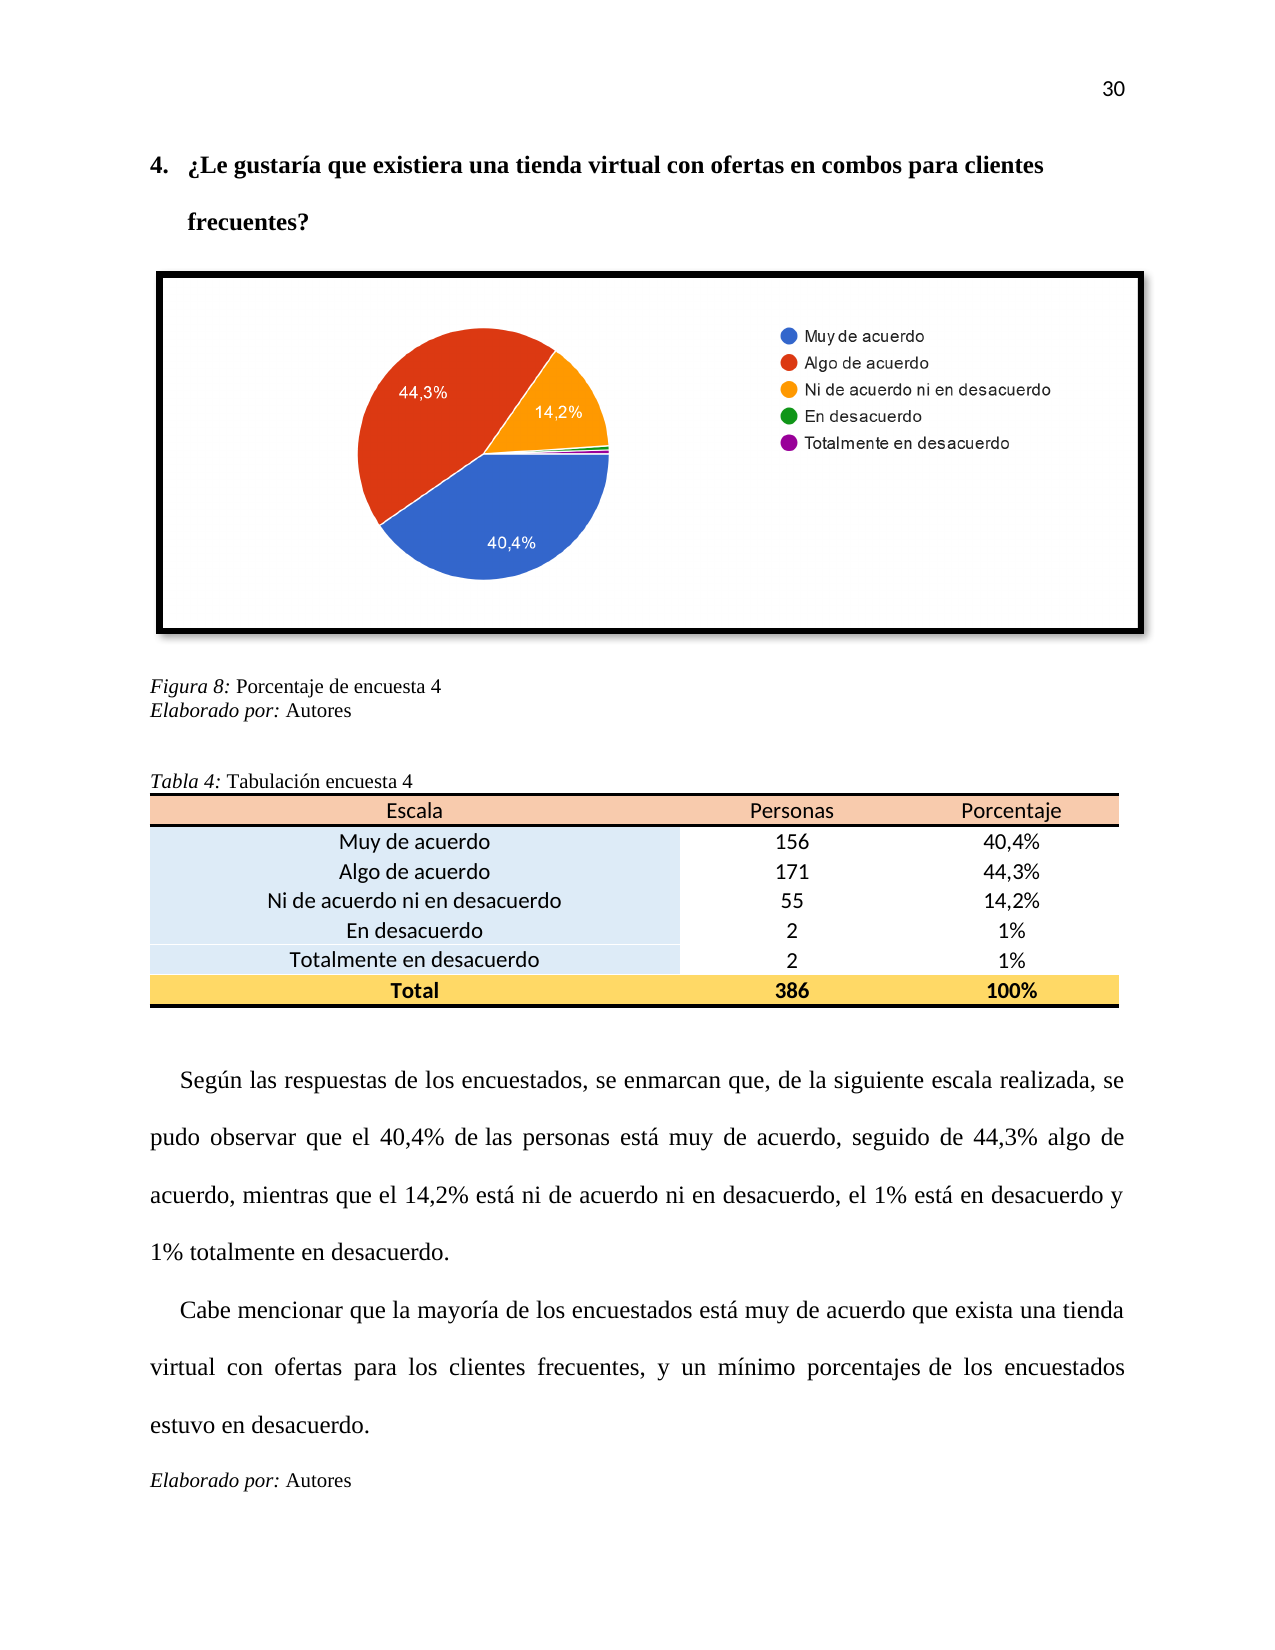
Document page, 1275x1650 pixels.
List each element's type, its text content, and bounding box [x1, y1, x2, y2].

table_cell Totalmente en desacuerdo [150, 945, 680, 974]
table_header Porcentaje [904, 796, 1119, 824]
table_cell Muy de acuerdo [150, 827, 680, 855]
table_cell 171 [680, 855, 904, 885]
table_cell 386 [680, 975, 904, 1004]
table_cell 100% [904, 975, 1119, 1004]
table_header Personas [680, 796, 904, 824]
table_cell En desacuerdo [150, 915, 680, 944]
table_header Escala [150, 796, 680, 824]
table_cell Algo de acuerdo [150, 855, 680, 885]
table_cell 44,3% [904, 855, 1119, 885]
table_cell 14,2% [904, 885, 1119, 915]
table_cell 2 [680, 915, 904, 944]
table_cell 1% [904, 945, 1119, 974]
table_cell 40,4% [904, 827, 1119, 855]
text Elaborado por: Autores [150, 1467, 1125, 1492]
table_cell 55 [680, 885, 904, 915]
list ¿Le gustaría que existiera una tienda virtual con ofertas en combos para clientes frecuentes? [150, 150, 1125, 236]
picture [163, 278, 1138, 628]
table_cell 2 [680, 945, 904, 974]
text Elaborado por: Autores [150, 698, 1125, 722]
text Figura 8: Porcentaje de encuesta 4 [150, 673, 1125, 698]
table_cell 1% [904, 915, 1119, 944]
table_cell Ni de acuerdo ni en desacuerdo [150, 885, 680, 915]
text Tabla 4: Tabulación encuesta 4 [150, 768, 1125, 793]
text Según las respuestas de los encuestados, se enmarcan que, de la siguiente escala realizada, se pudo observar que el 40,4% de las personas está muy de acuerdo, seguido de 44,3% algo de acuerdo, mientras que el 14,2% está ni de acuerdo ni en desacuerdo, el 1% está en desacuerdo y 1% totalmente en desacuerdo. [150, 1065, 1125, 1266]
table_cell 156 [680, 827, 904, 855]
text Cabe mencionar que la mayoría de los encuestados está muy de acuerdo que exista una tienda virtual con ofertas para los clientes frecuentes, y un mínimo porcentajes de los encuestados estuvo en desacuerdo. [150, 1295, 1125, 1439]
table_cell Total [150, 975, 680, 1004]
